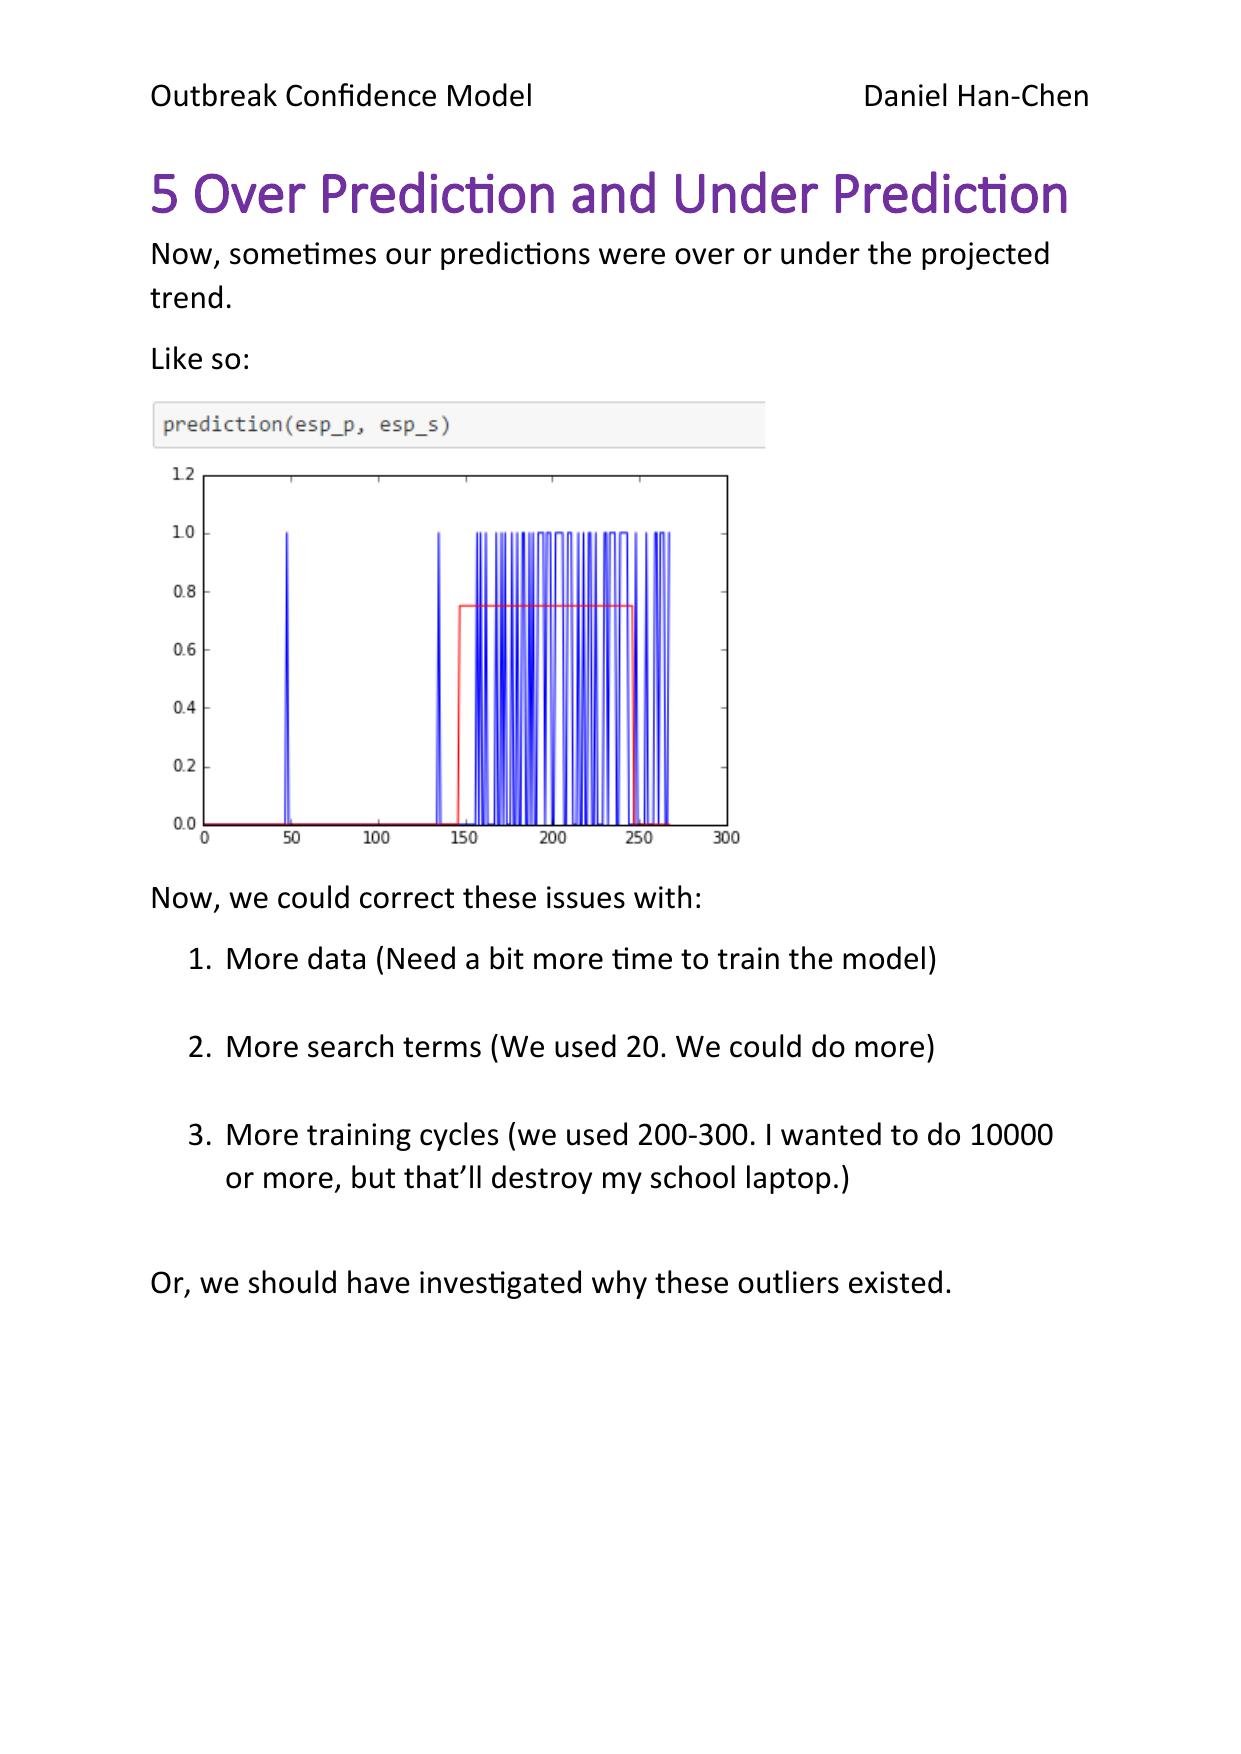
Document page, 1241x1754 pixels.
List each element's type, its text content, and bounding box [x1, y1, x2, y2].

list More search terms (We used 20. We could do more) [187, 1024, 1090, 1065]
text Or, we should have investigated why these outliers existed. [150, 1261, 1090, 1302]
subtitle 5 Over Prediction and Under Prediction [150, 155, 1090, 226]
picture [150, 397, 766, 858]
list More training cycles (we used 200-300. I wanted to do 10000 or more, but that’ll destroy my school laptop.) [187, 1112, 1090, 1197]
text Now, sometimes our predictions were over or under the projected trend. [150, 232, 1090, 317]
text Like so: [150, 337, 1090, 377]
list More data (Need a bit more time to train the model) [187, 937, 1090, 977]
text Now, we could correct these issues with: [150, 876, 1090, 917]
